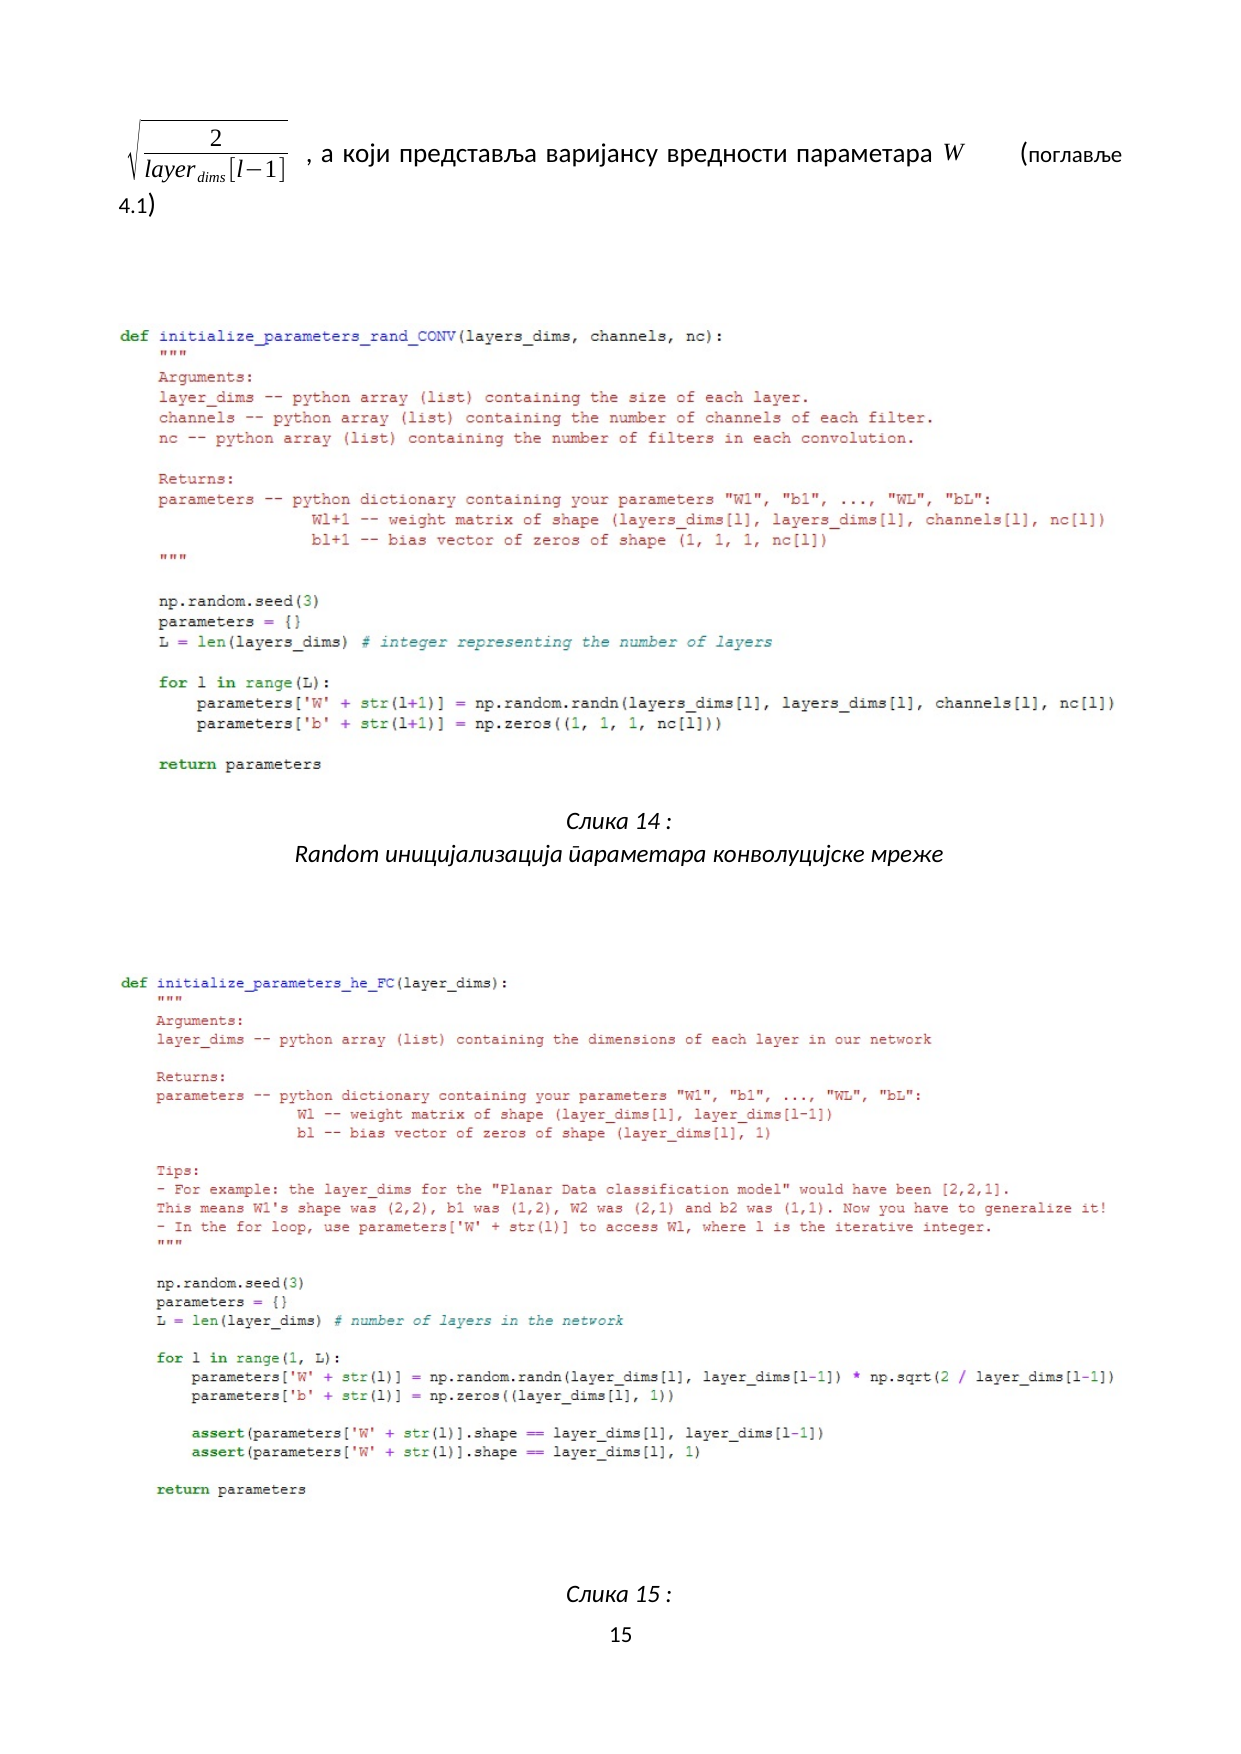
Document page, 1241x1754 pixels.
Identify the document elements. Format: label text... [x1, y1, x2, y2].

text Слика 14 : [118, 806, 1122, 836]
picture [118, 973, 1123, 1507]
text Слика 15 : [118, 1578, 1122, 1608]
picture [118, 323, 1123, 775]
text Random иницијализација параметара конволуцијске мреже [118, 838, 1122, 869]
text , а који представља варијансу вредности параметара (поглавље 4.1) [118, 118, 1122, 221]
